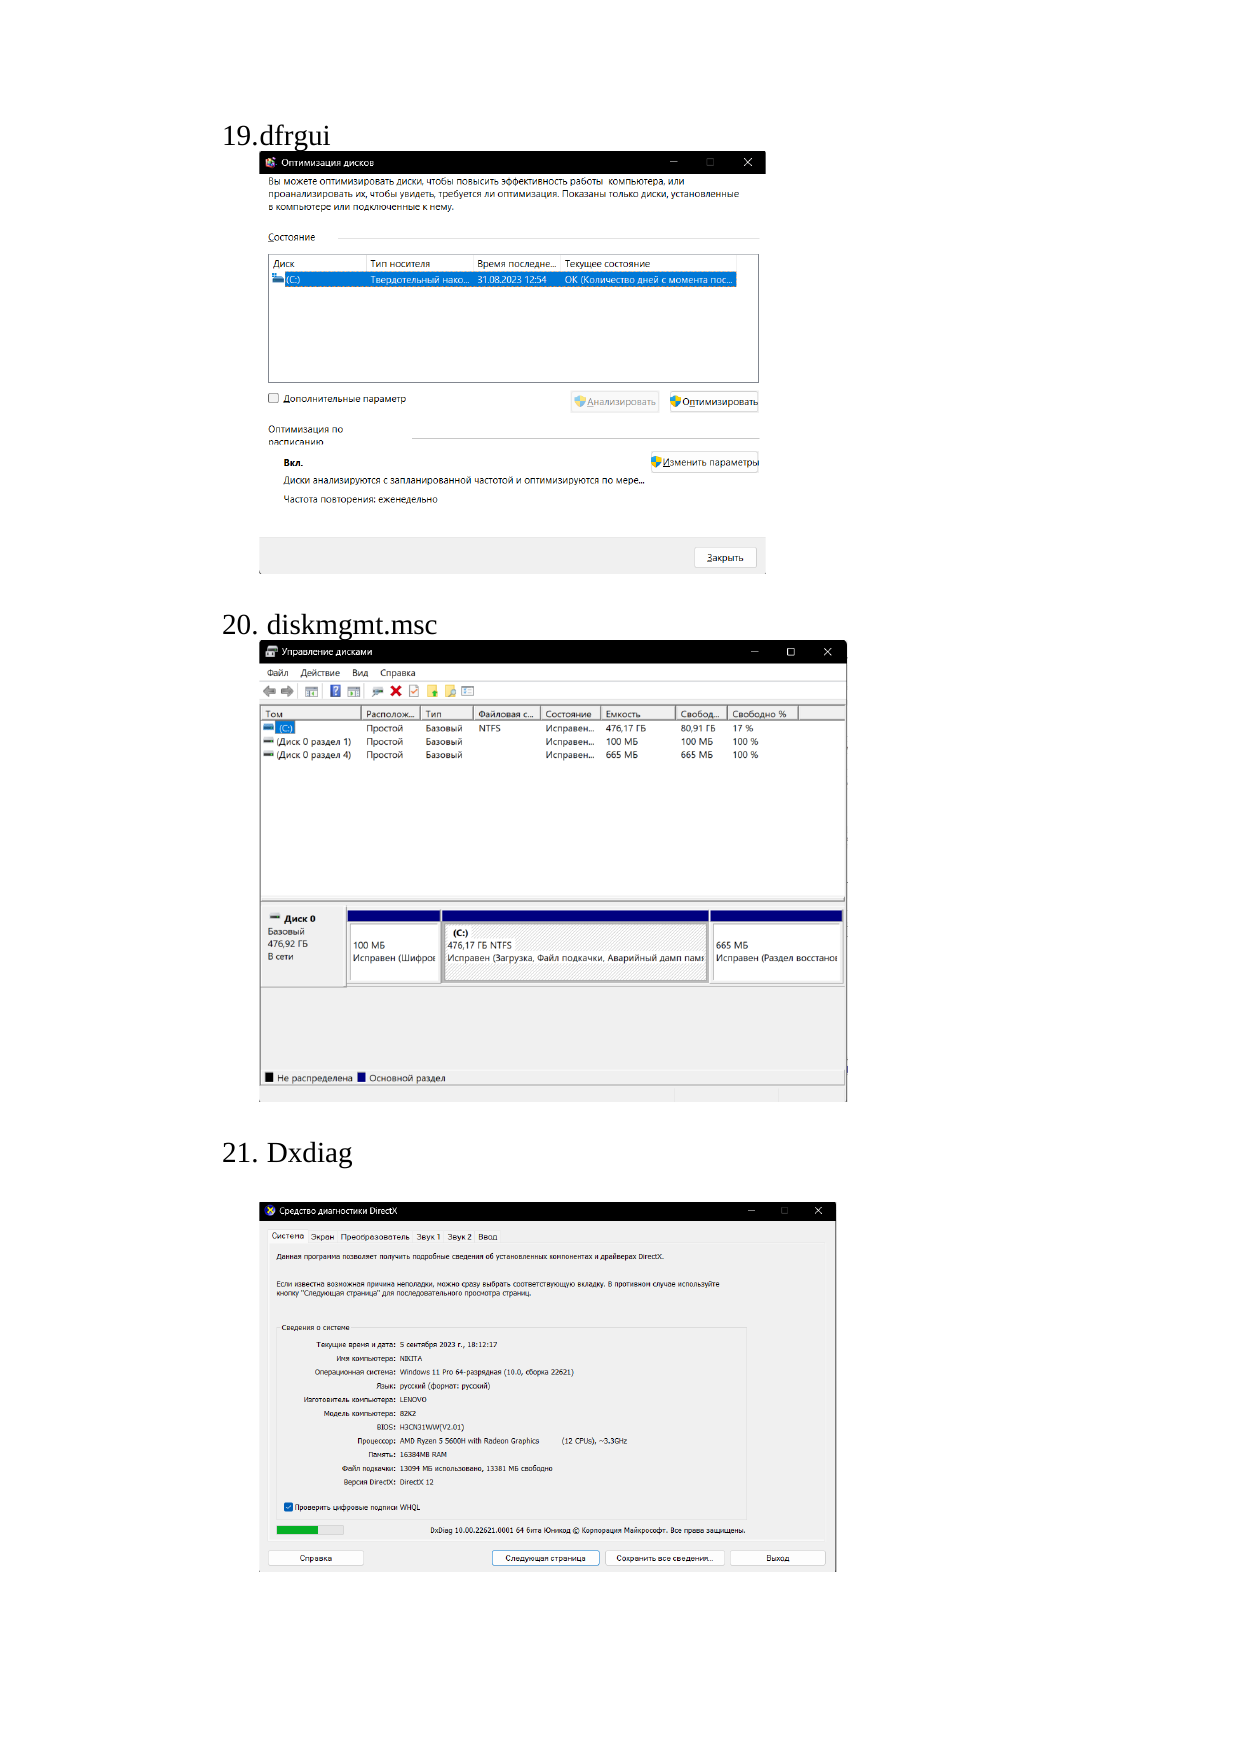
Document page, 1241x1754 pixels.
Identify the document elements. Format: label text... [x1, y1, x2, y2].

picture [259, 640, 848, 1102]
list diskmgmt.msc [222, 607, 1152, 641]
list dfrgui [222, 118, 1152, 152]
picture [259, 1202, 837, 1572]
picture [259, 151, 766, 574]
list Dxdiag [222, 1135, 1152, 1169]
